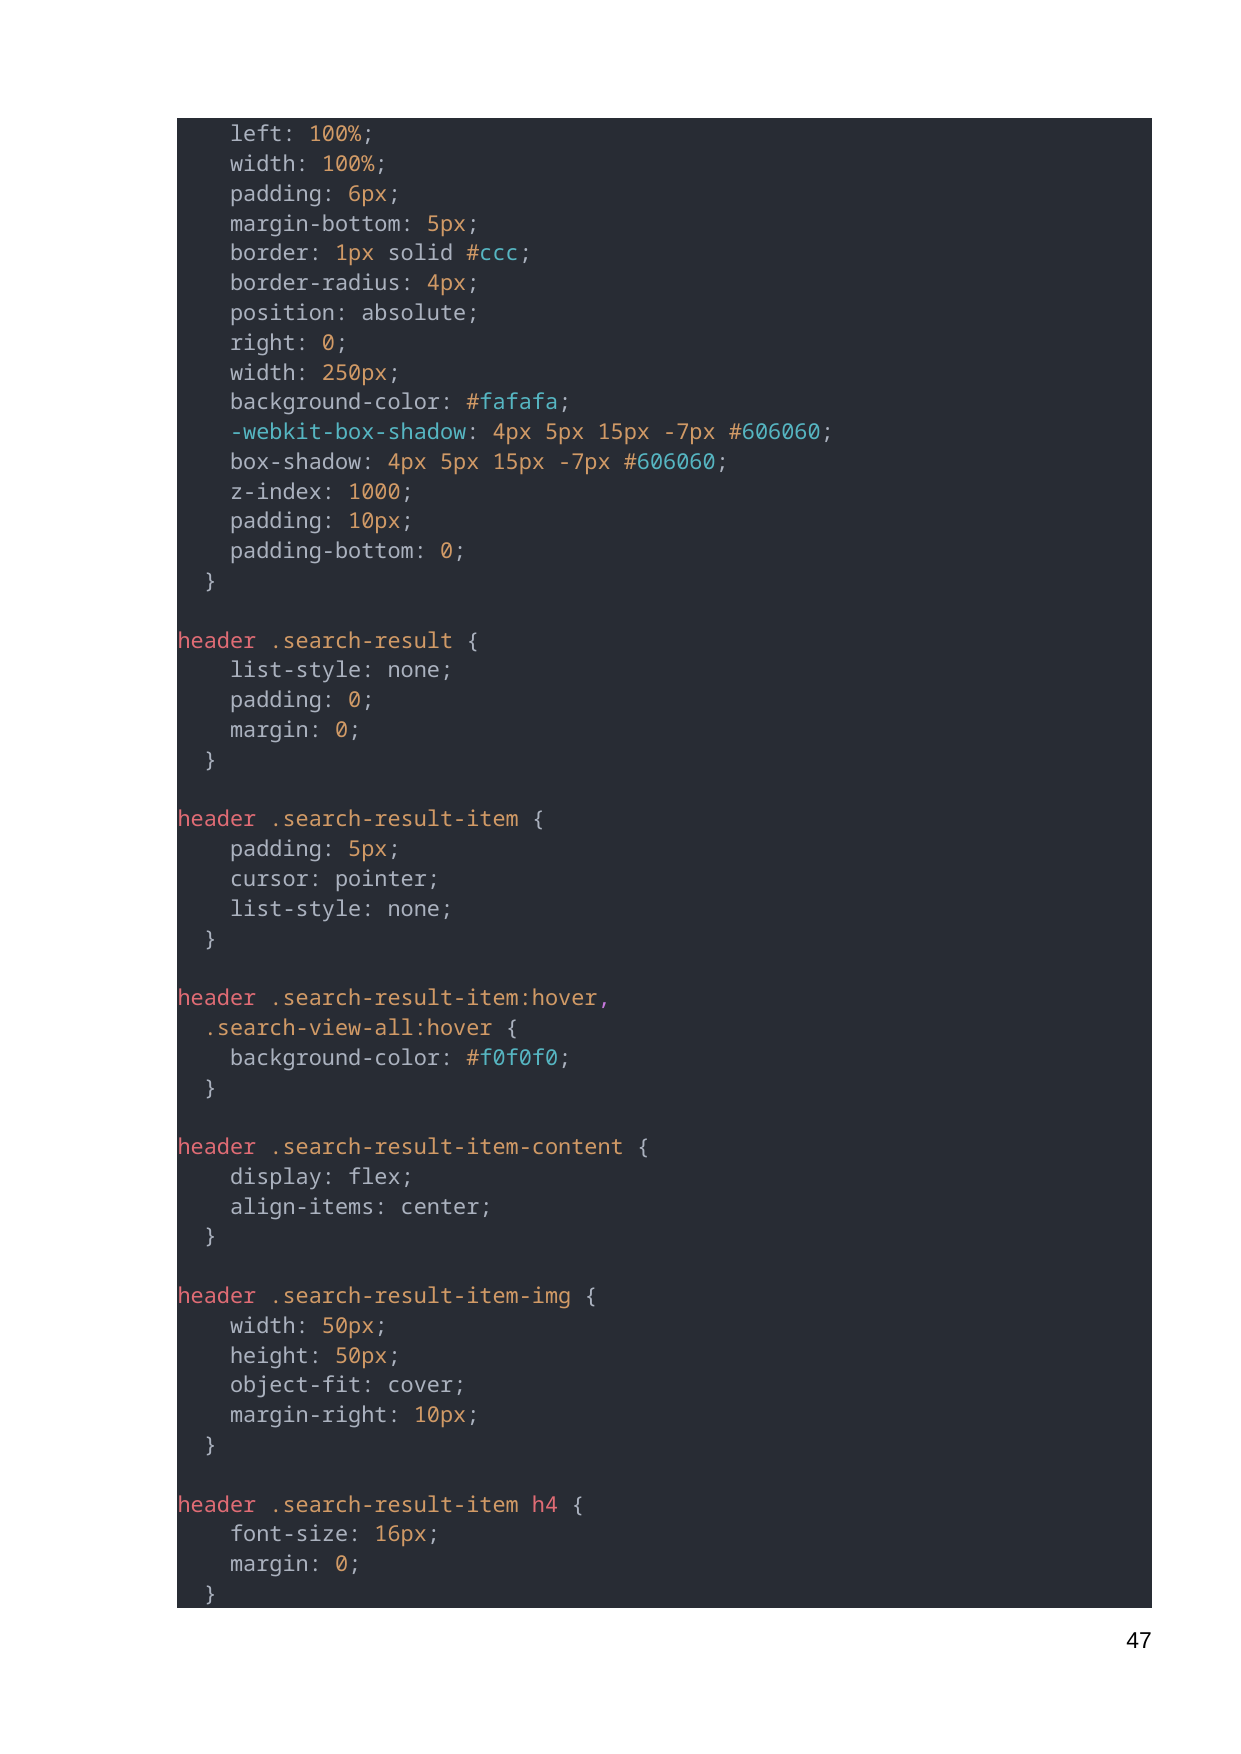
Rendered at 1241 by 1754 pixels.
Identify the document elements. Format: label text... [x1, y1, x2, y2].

text object-fit: cover; [177, 1369, 1152, 1399]
text list-style: none; [177, 654, 1152, 684]
text } [177, 922, 1152, 952]
text right: 0; [177, 327, 1152, 356]
text border: 1px solid #ccc; [177, 237, 1152, 267]
text display: flex; [177, 1161, 1152, 1191]
text header .search-result-item h4 { [177, 1488, 1152, 1518]
text } [177, 1578, 1152, 1608]
text header .search-result-item:hover, [177, 982, 1152, 1012]
text header .search-result-item-img { [177, 1280, 1152, 1310]
text } [177, 1220, 1152, 1250]
text margin-right: 10px; [177, 1399, 1152, 1429]
text .search-view-all:hover { [177, 1012, 1152, 1042]
text } [177, 1429, 1152, 1459]
text } [177, 744, 1152, 773]
text align-items: center; [177, 1191, 1152, 1220]
text header .search-result-item-content { [177, 1131, 1152, 1161]
text width: 250px; [177, 356, 1152, 386]
text z-index: 1000; [177, 476, 1152, 505]
text } [177, 1071, 1152, 1101]
text position: absolute; [177, 297, 1152, 327]
text font-size: 16px; [177, 1518, 1152, 1548]
text list-style: none; [177, 893, 1152, 922]
text border-radius: 4px; [177, 267, 1152, 297]
text background-color: #f0f0f0; [177, 1042, 1152, 1071]
text background-color: #fafafa; [177, 386, 1152, 416]
text width: 100%; [177, 148, 1152, 178]
text -webkit-box-shadow: 4px 5px 15px -7px #606060; [177, 416, 1152, 446]
text margin-bottom: 5px; [177, 207, 1152, 237]
text width: 50px; [177, 1310, 1152, 1339]
text header .search-result { [177, 624, 1152, 654]
text padding: 5px; [177, 833, 1152, 863]
text padding: 6px; [177, 178, 1152, 207]
text } [177, 565, 1152, 595]
text padding: 10px; [177, 505, 1152, 535]
text padding: 0; [177, 684, 1152, 714]
text left: 100%; [177, 118, 1152, 148]
text margin: 0; [177, 714, 1152, 744]
text cursor: pointer; [177, 863, 1152, 893]
text padding-bottom: 0; [177, 535, 1152, 565]
text header .search-result-item { [177, 803, 1152, 833]
text margin: 0; [177, 1548, 1152, 1578]
text box-shadow: 4px 5px 15px -7px #606060; [177, 446, 1152, 476]
text height: 50px; [177, 1339, 1152, 1369]
